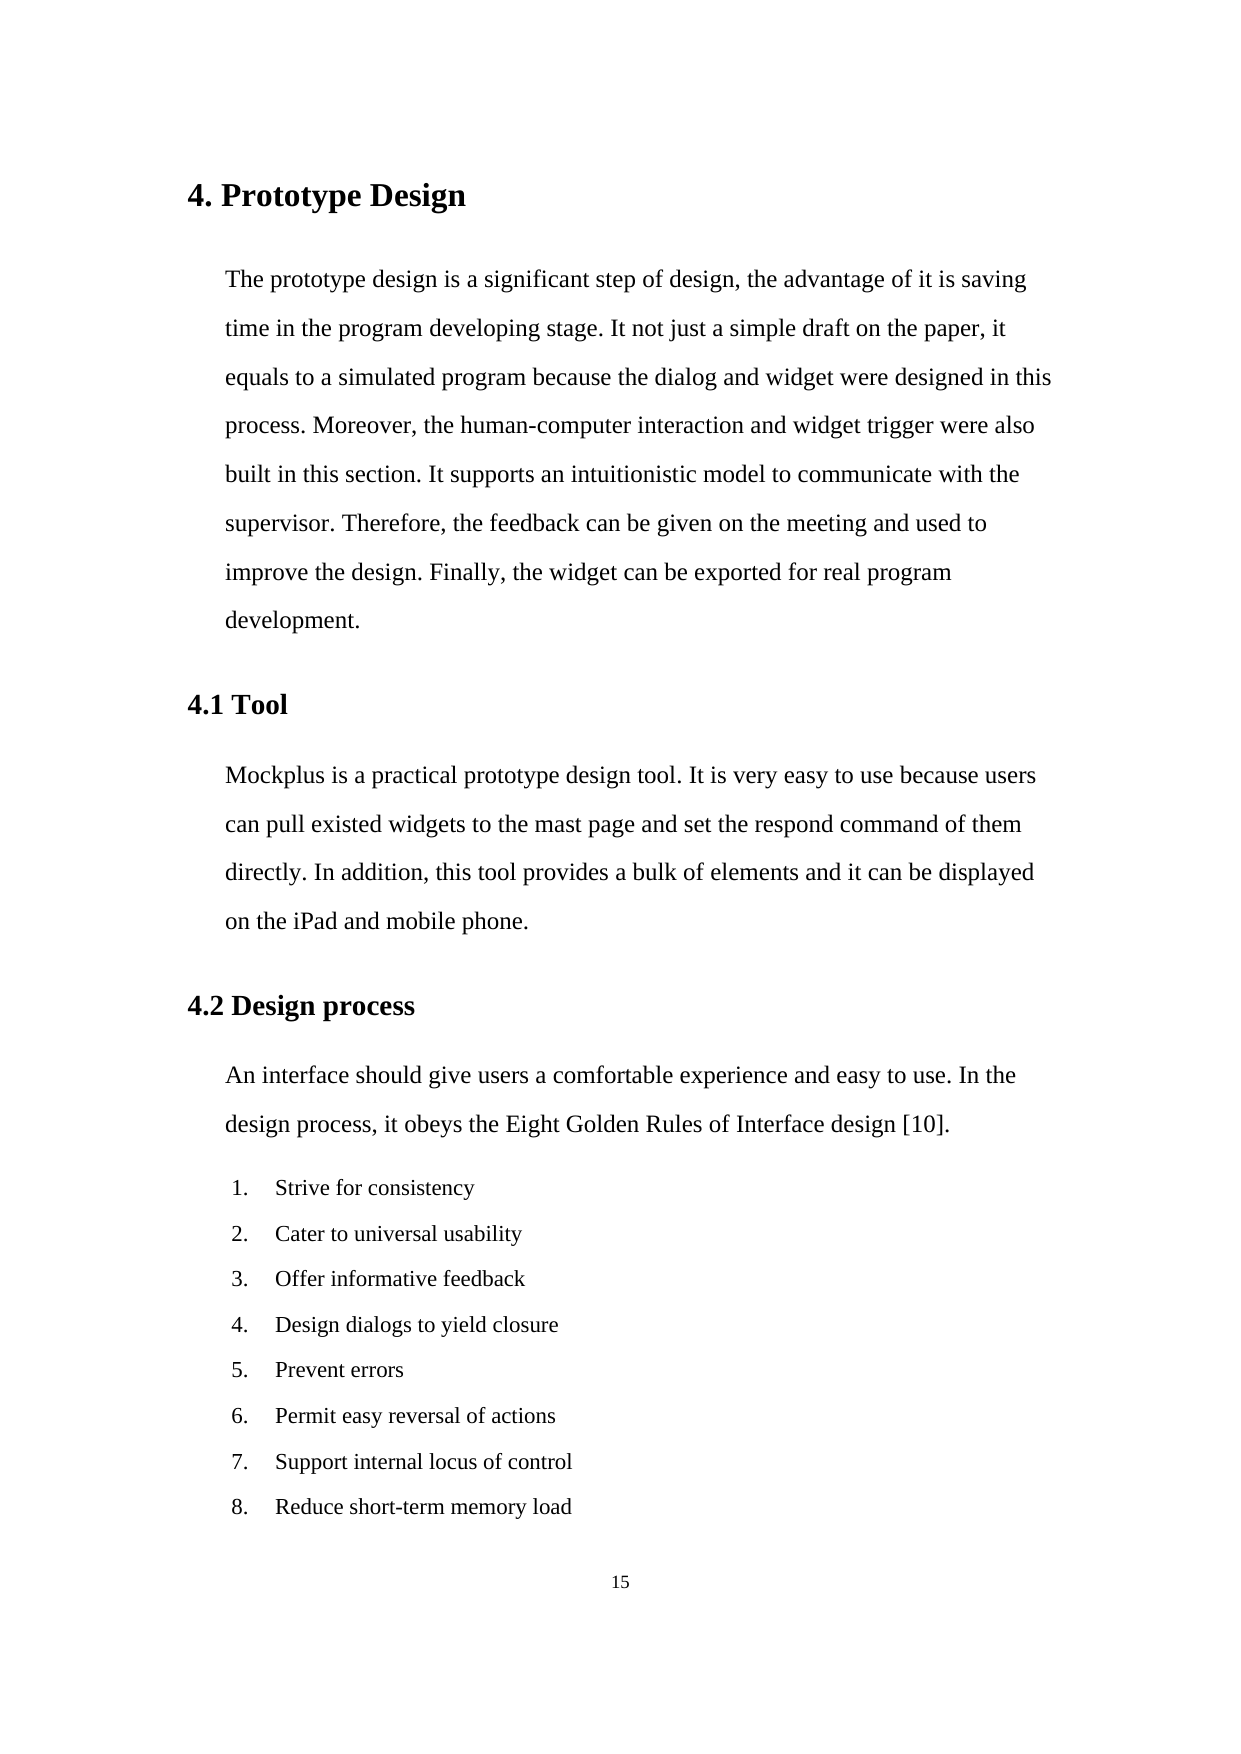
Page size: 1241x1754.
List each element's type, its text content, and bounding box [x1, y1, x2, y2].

list Permit easy reversal of actions [231, 1399, 1053, 1432]
list Offer informative feedback [231, 1262, 1053, 1295]
text An interface should give users a comfortable experience and easy to use. In the design process, it obeys the Eight Golden Rules of Interface design [10]. [225, 1059, 1053, 1140]
subtitle 4.1 Tool [187, 671, 1053, 736]
text The prototype design is a significant step of design, the advantage of it is saving time in the program developing stage. It not just a simple draft on the paper, it equals to a simulated program because the dialog and widget were designed in this process. Moreover, the human-computer interaction and widget trigger were also built in this section. It supports an intuitionistic model to communicate with the supervisor. Therefore, the feedback can be given on the meeting and used to improve the design. Finally, the widget can be exported for real program development. [225, 262, 1053, 636]
list Strive for consistency [231, 1171, 1053, 1203]
list Cater to universal usability [231, 1217, 1053, 1249]
list Prevent errors [231, 1353, 1053, 1386]
subtitle 4.2 Design process [187, 972, 1053, 1037]
list Reduce short-term memory load [231, 1490, 1053, 1523]
text Mockplus is a practical prototype design tool. It is very easy to use because users can pull existed widgets to the mast page and set the respond command of them directly. In addition, this tool provides a bulk of elements and it can be displayed on the iPad and mobile phone. [225, 758, 1053, 937]
list Design dialogs to yield closure [231, 1308, 1053, 1340]
list Support internal locus of control [231, 1445, 1053, 1477]
subtitle 4. Prototype Design [187, 162, 1053, 227]
